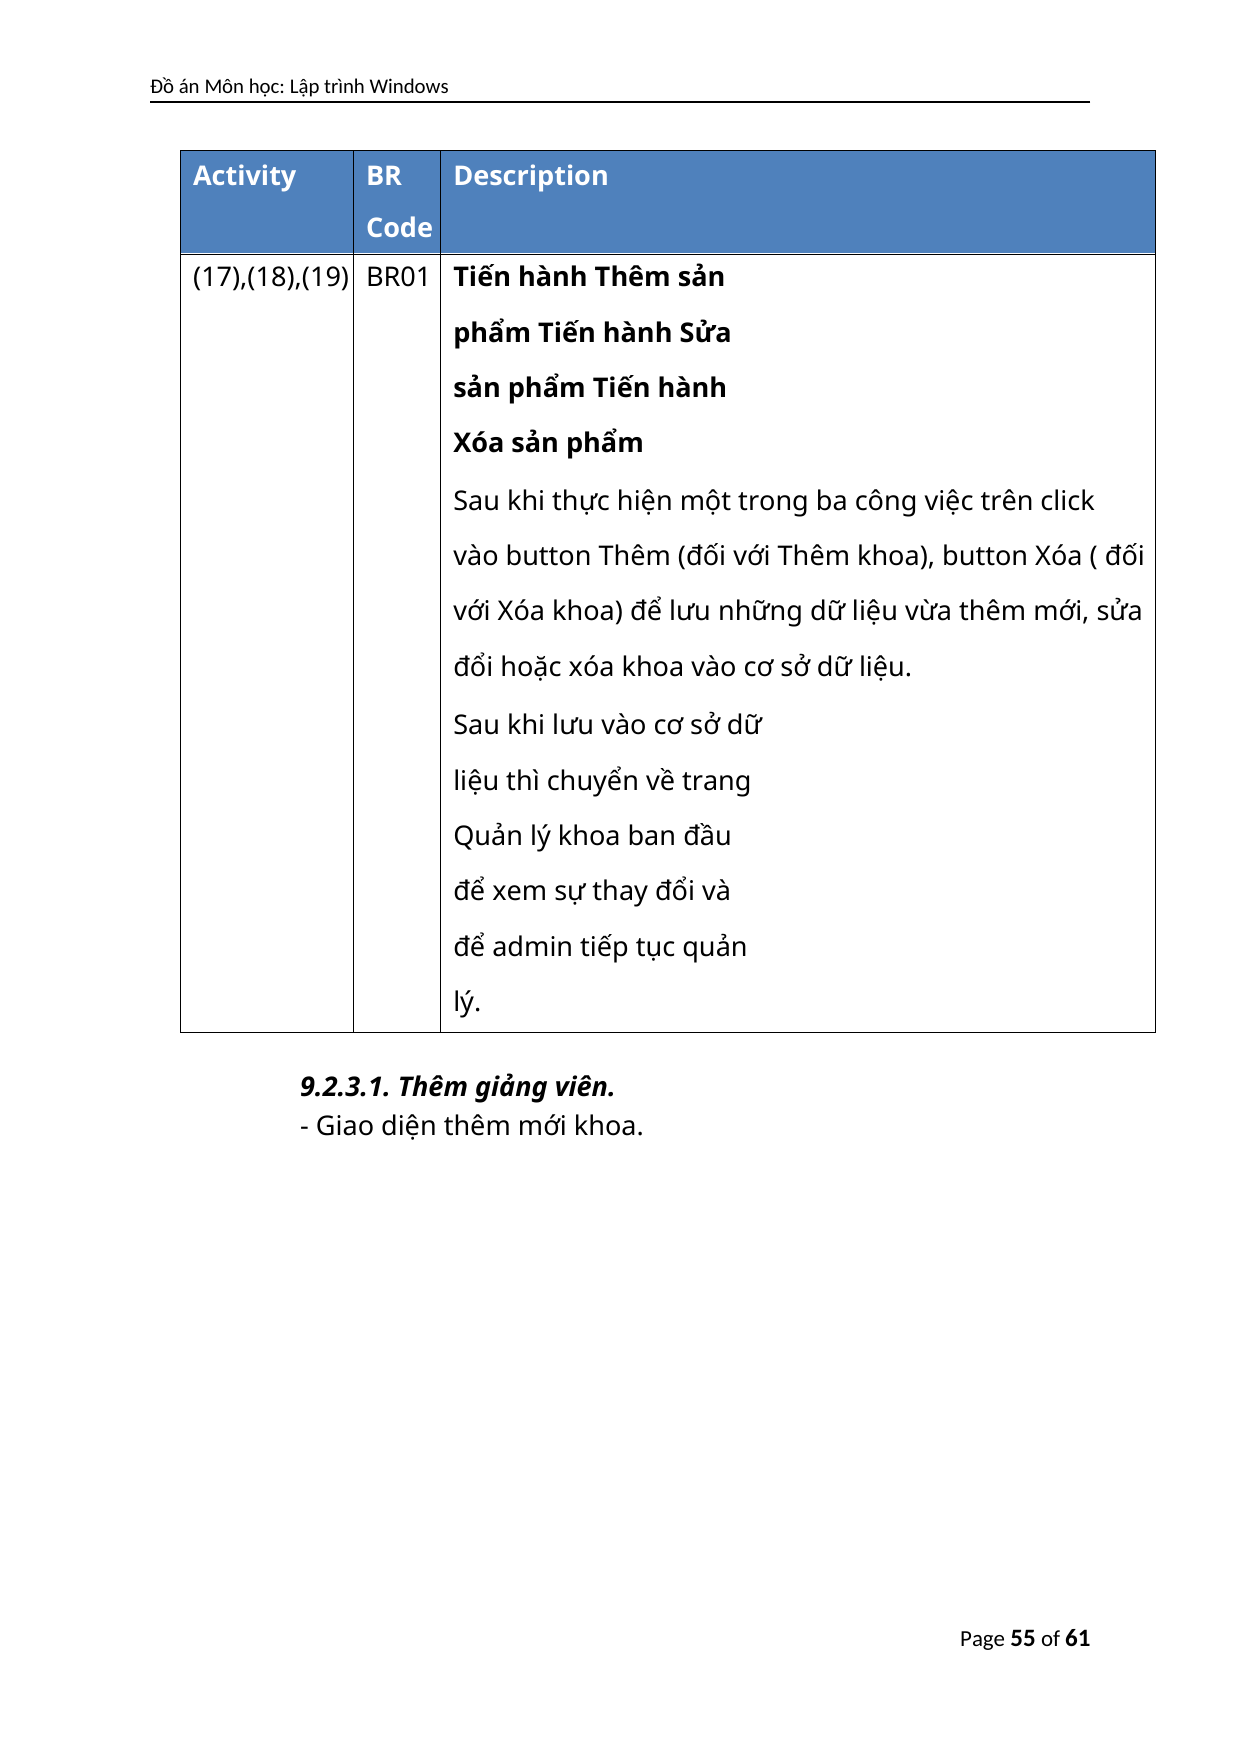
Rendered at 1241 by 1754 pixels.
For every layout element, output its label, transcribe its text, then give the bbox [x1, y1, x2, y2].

table_header Description [441, 151, 1155, 253]
list - Giao diện thêm mới khoa. [300, 1107, 1090, 1144]
table_cell (17),(18),(19) [181, 255, 353, 1032]
table_header Activity [181, 151, 353, 253]
table_cell Tiến hành Thêm sản phẩm Tiến hành Sửa sản phẩm Tiến hành Xóa sản phẩm Sau khi thực hiện một trong ba công việc trên click vào button Thêm (đối với Thêm khoa), button Xóa ( đối với Xóa khoa) để lưu những dữ liệu vừa thêm mới, sửa đổi hoặc xóa khoa vào cơ sở dữ liệu. Sau khi lưu vào cơ sở dữ liệu thì chuyển về trang Quản lý khoa ban đầu để xem sự thay đổi và để admin tiếp tục quản lý. [441, 255, 1155, 1032]
table_cell BR01 [354, 255, 440, 1032]
list 9.2.3.1. Thêm giảng viên. [300, 1067, 1090, 1104]
table_header BR Code [354, 151, 440, 253]
